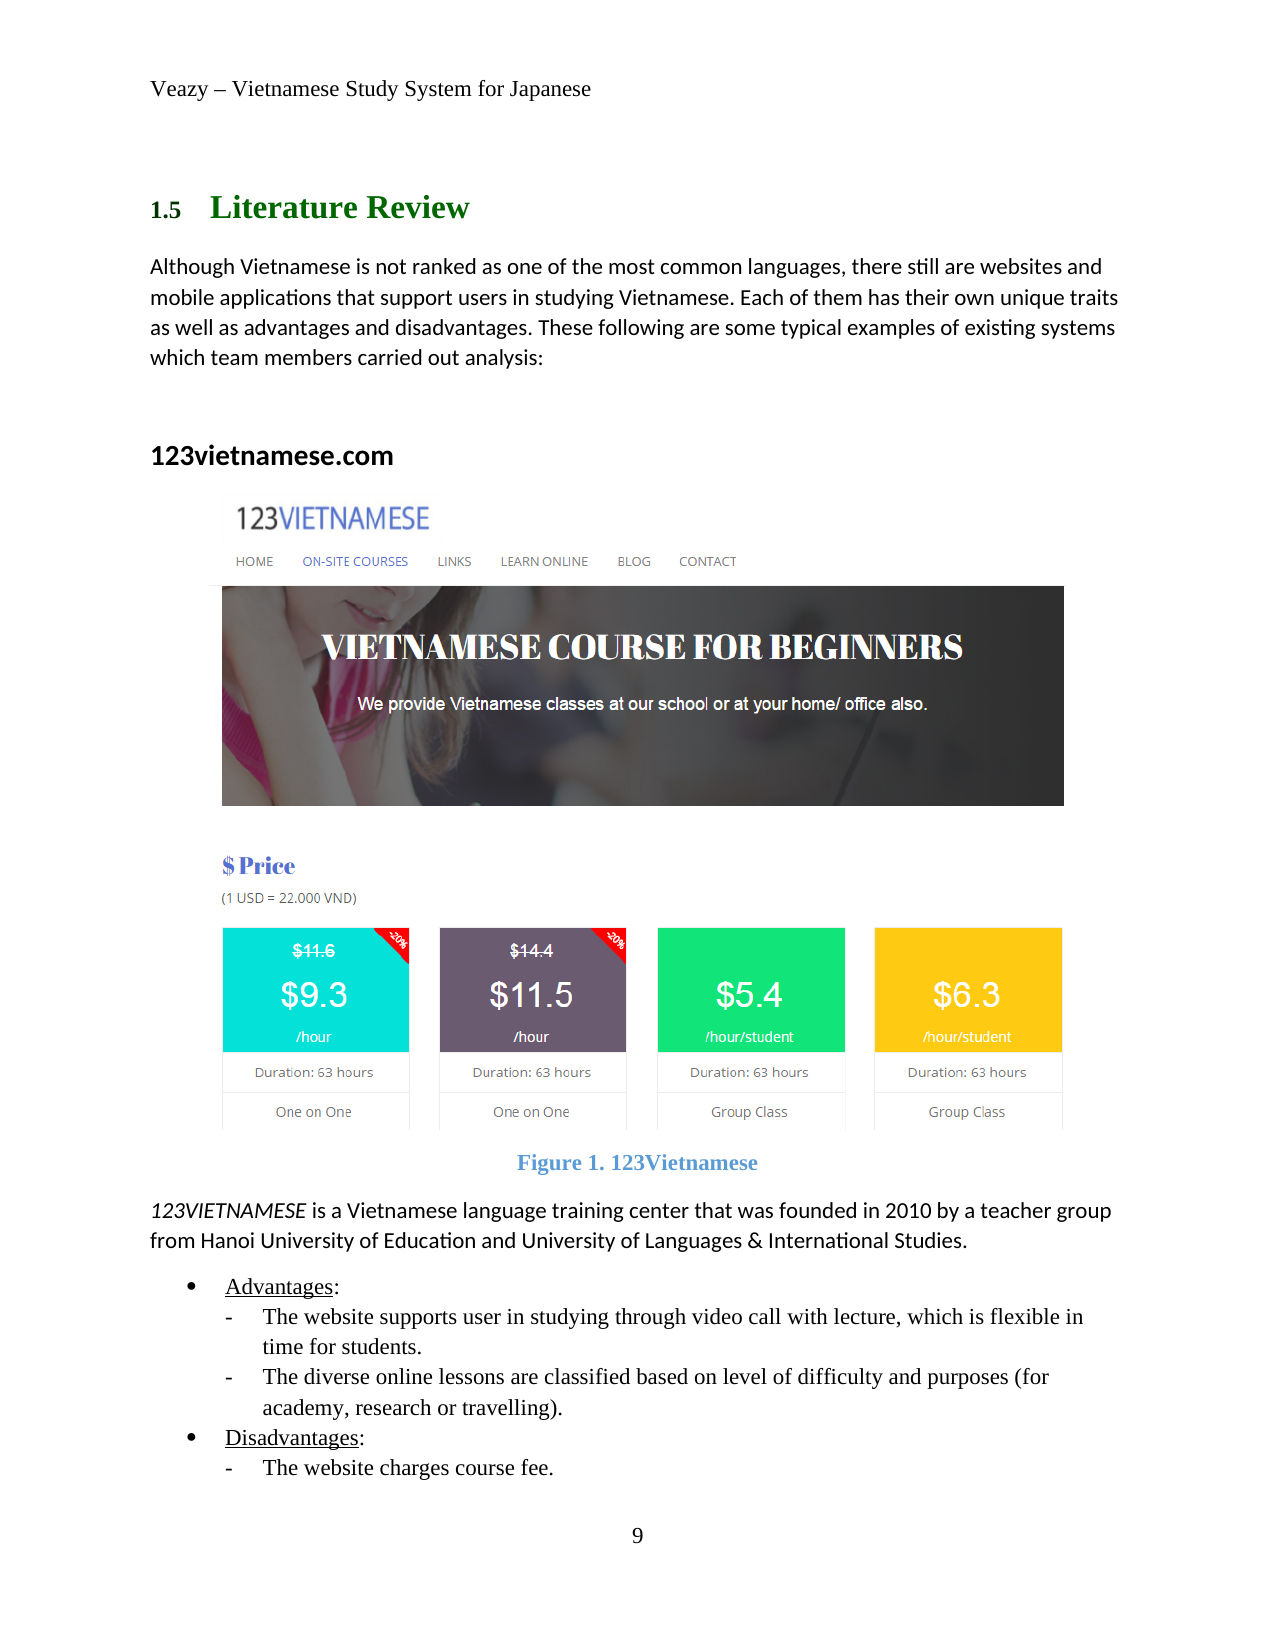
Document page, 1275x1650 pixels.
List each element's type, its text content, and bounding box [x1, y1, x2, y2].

list The diverse online lessons are classified based on level of difficulty and purposes (for academy, research or travelling). [225, 1363, 1125, 1420]
text 123VIETNAMESE is a Vietnamese language training center that was founded in 2010 by a teacher group from Hanoi University of Education and University of Languages & International Studies. [150, 1196, 1125, 1254]
subtitle Literature Review [150, 187, 1125, 226]
picture [208, 491, 1067, 1130]
list Advantages: [187, 1273, 1125, 1299]
text 123vietnamese.com [150, 437, 1125, 472]
list The website supports user in studying through video call with lecture, which is flexible in time for students. [225, 1303, 1125, 1359]
text Figure 1. 123Vietnamese [150, 1148, 1125, 1175]
list The website charges course fee. [225, 1454, 1125, 1480]
list Disadvantages: [187, 1424, 1125, 1450]
text Although Vietnamese is not ranked as one of the most common languages, there still are websites and mobile applications that support users in studying Vietnamese. Each of them has their own unique traits as well as advantages and disadvantages. These following are some typical examples of existing systems which team members carried out analysis: [150, 252, 1125, 371]
